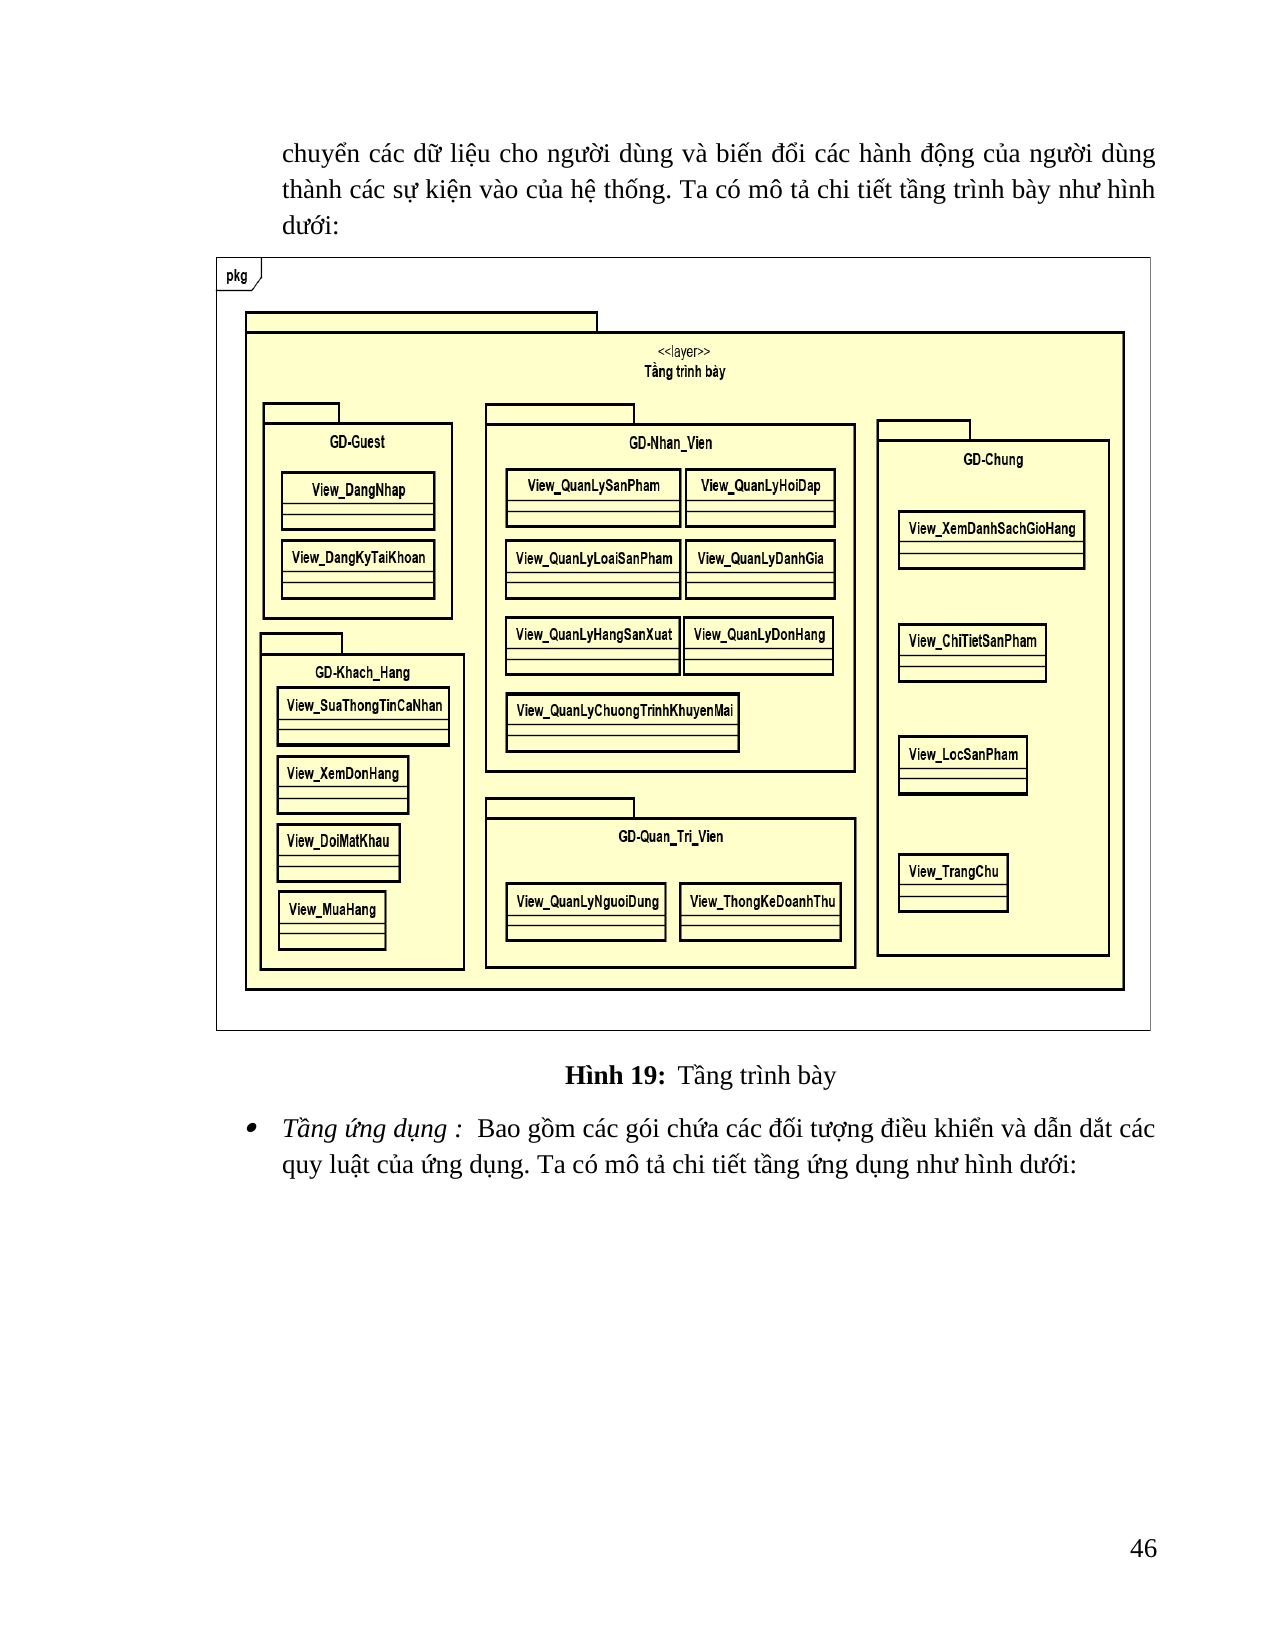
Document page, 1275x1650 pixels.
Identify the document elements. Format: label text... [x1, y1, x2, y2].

subtitle Tầng trình bày [244, 1059, 1157, 1090]
picture [206, 244, 1159, 1045]
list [244, 137, 1157, 240]
list Tầng ứng dụng : Bao gồm các gói chứa các đối tượng điều khiển và dẫn dắt các quy luật của ứng dụng. Ta có mô tả chi tiết tầng ứng dụng như hình dưới: [244, 1112, 1157, 1179]
